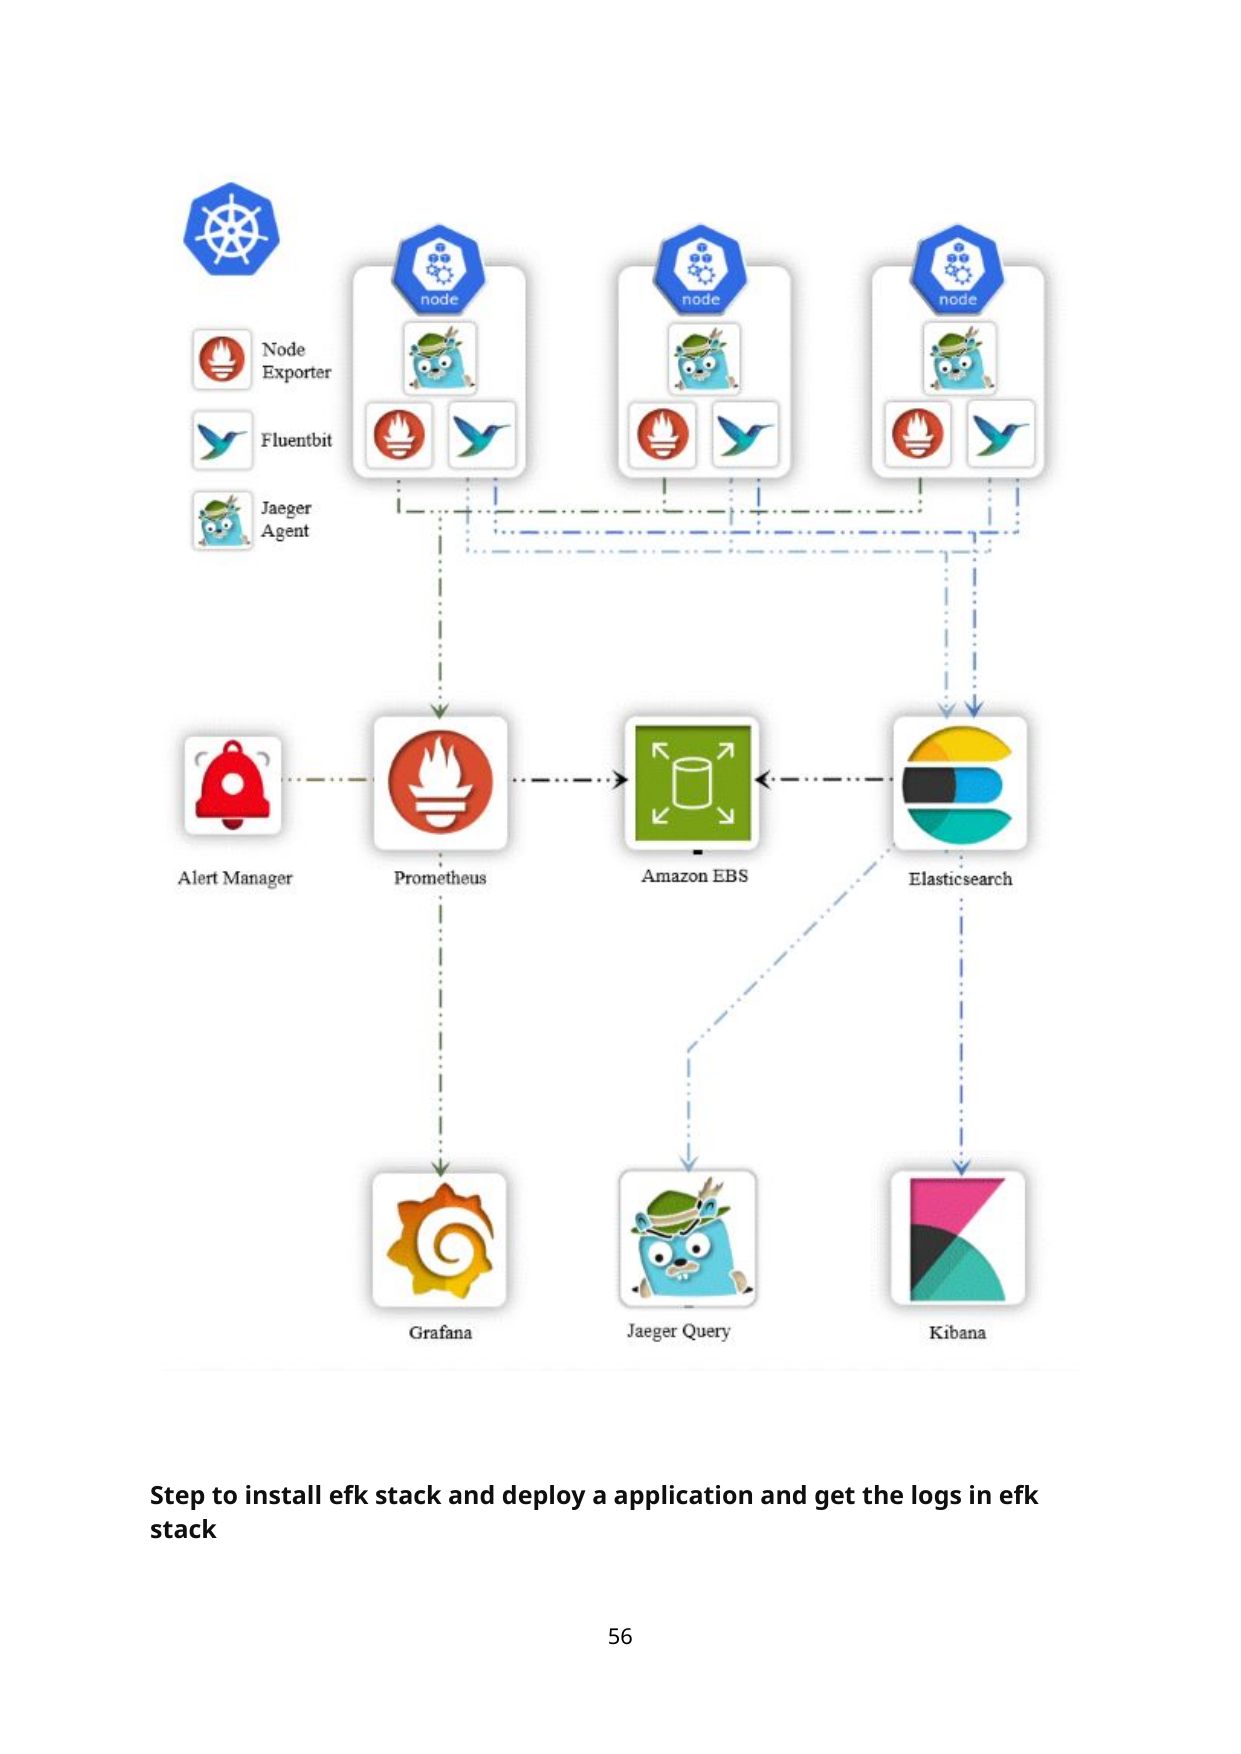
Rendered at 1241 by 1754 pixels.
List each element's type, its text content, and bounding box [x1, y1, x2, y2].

text Step to install efk stack and deploy a application and get the logs in efk stack [150, 1477, 1090, 1546]
picture [150, 150, 1091, 1371]
